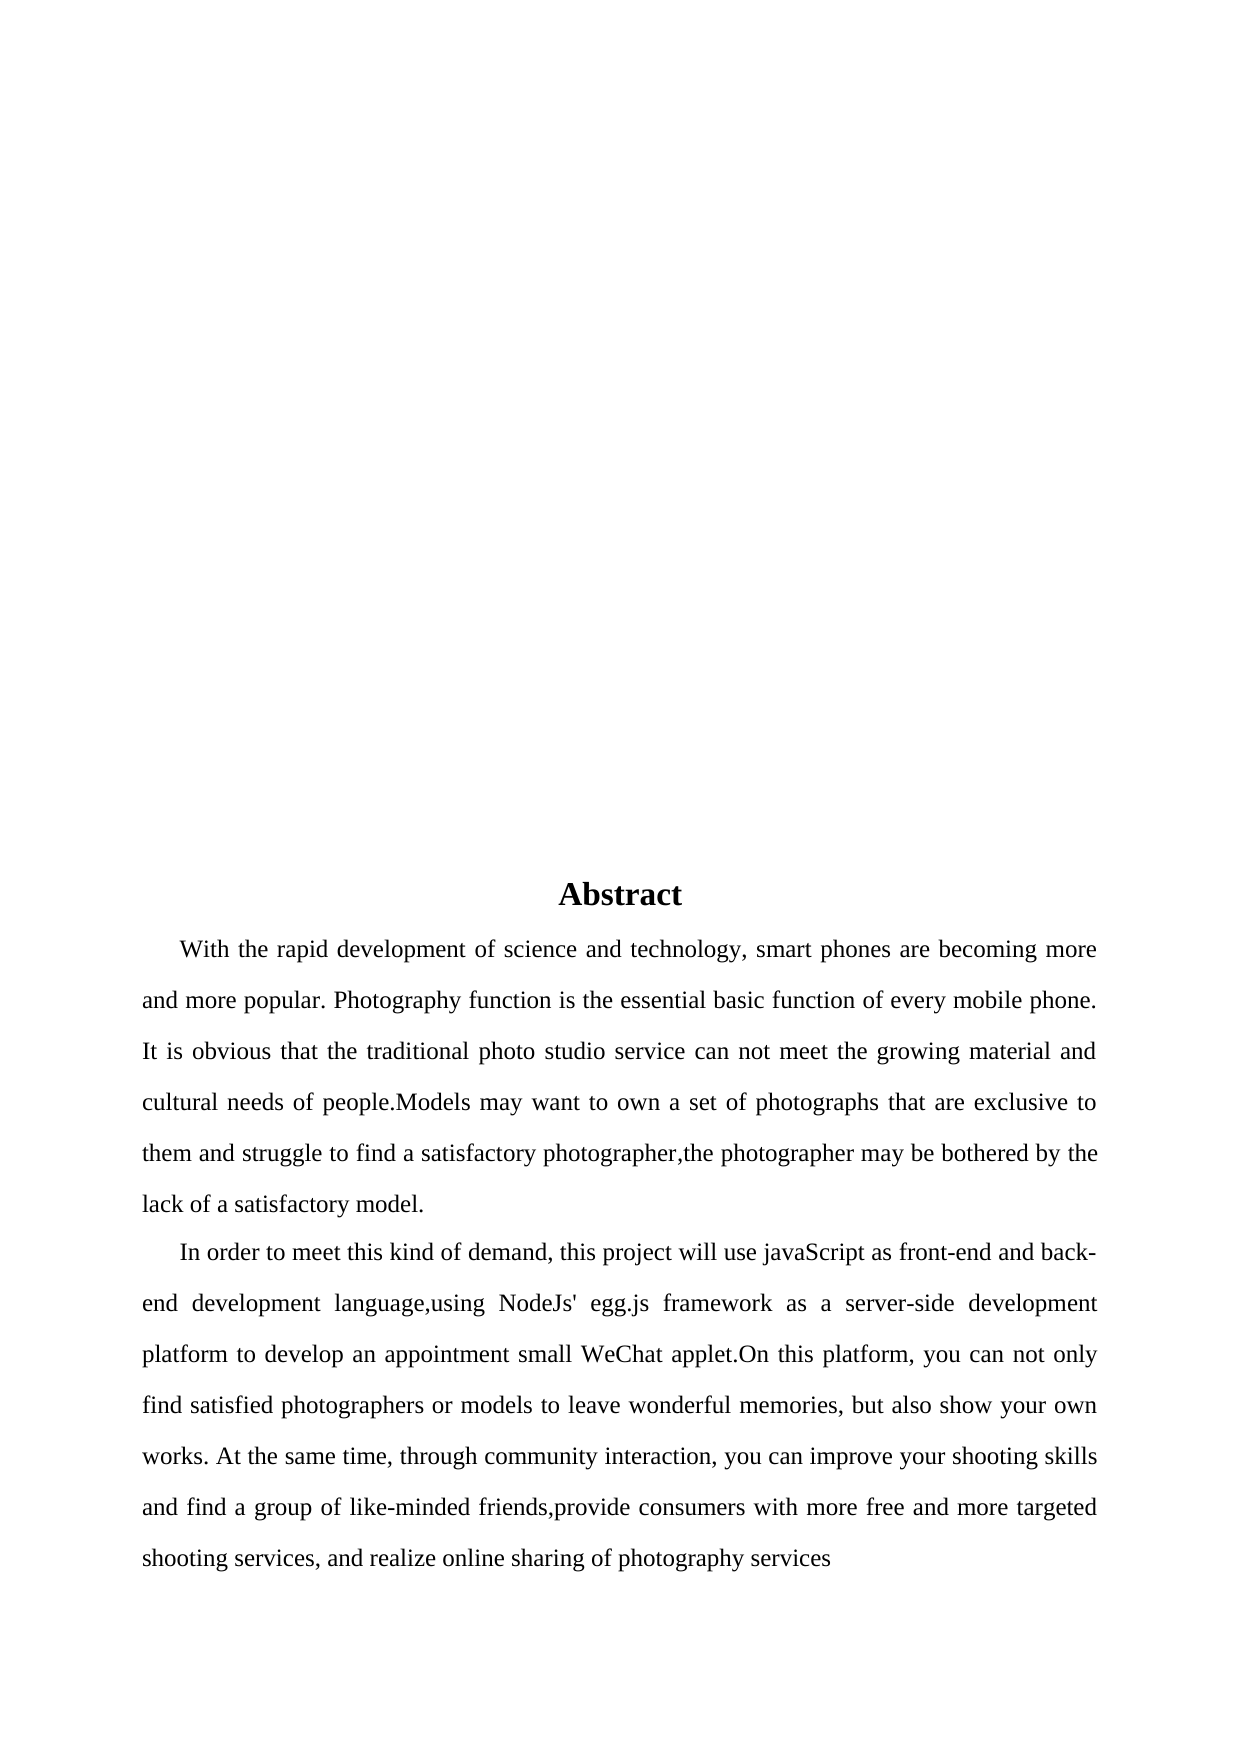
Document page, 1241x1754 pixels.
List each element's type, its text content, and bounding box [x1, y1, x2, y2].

text With the rapid development of science and technology, smart phones are becoming more and more popular. Photography function is the essential basic function of every mobile phone. It is obvious that the traditional photo studio service can not meet the growing material and cultural needs of people.Models may want to own a set of photographs that are exclusive to them and struggle to find a satisfactory photographer,the photographer may be bothered by the lack of a satisfactory model. [142, 932, 1098, 1221]
text In order to meet this kind of demand, this project will use javaScript as front-end and back-end development language,using NodeJs' egg.js framework as a server-side development platform to develop an appointment small WeChat applet.On this platform, you can not only find satisfied photographers or models to leave wonderful memories, but also show your own works. At the same time, through community interaction, you can improve your shooting skills and find a group of like-minded friends,provide consumers with more free and more targeted shooting services, and realize online sharing of photography services [142, 1235, 1098, 1574]
text Abstract [142, 874, 1098, 913]
